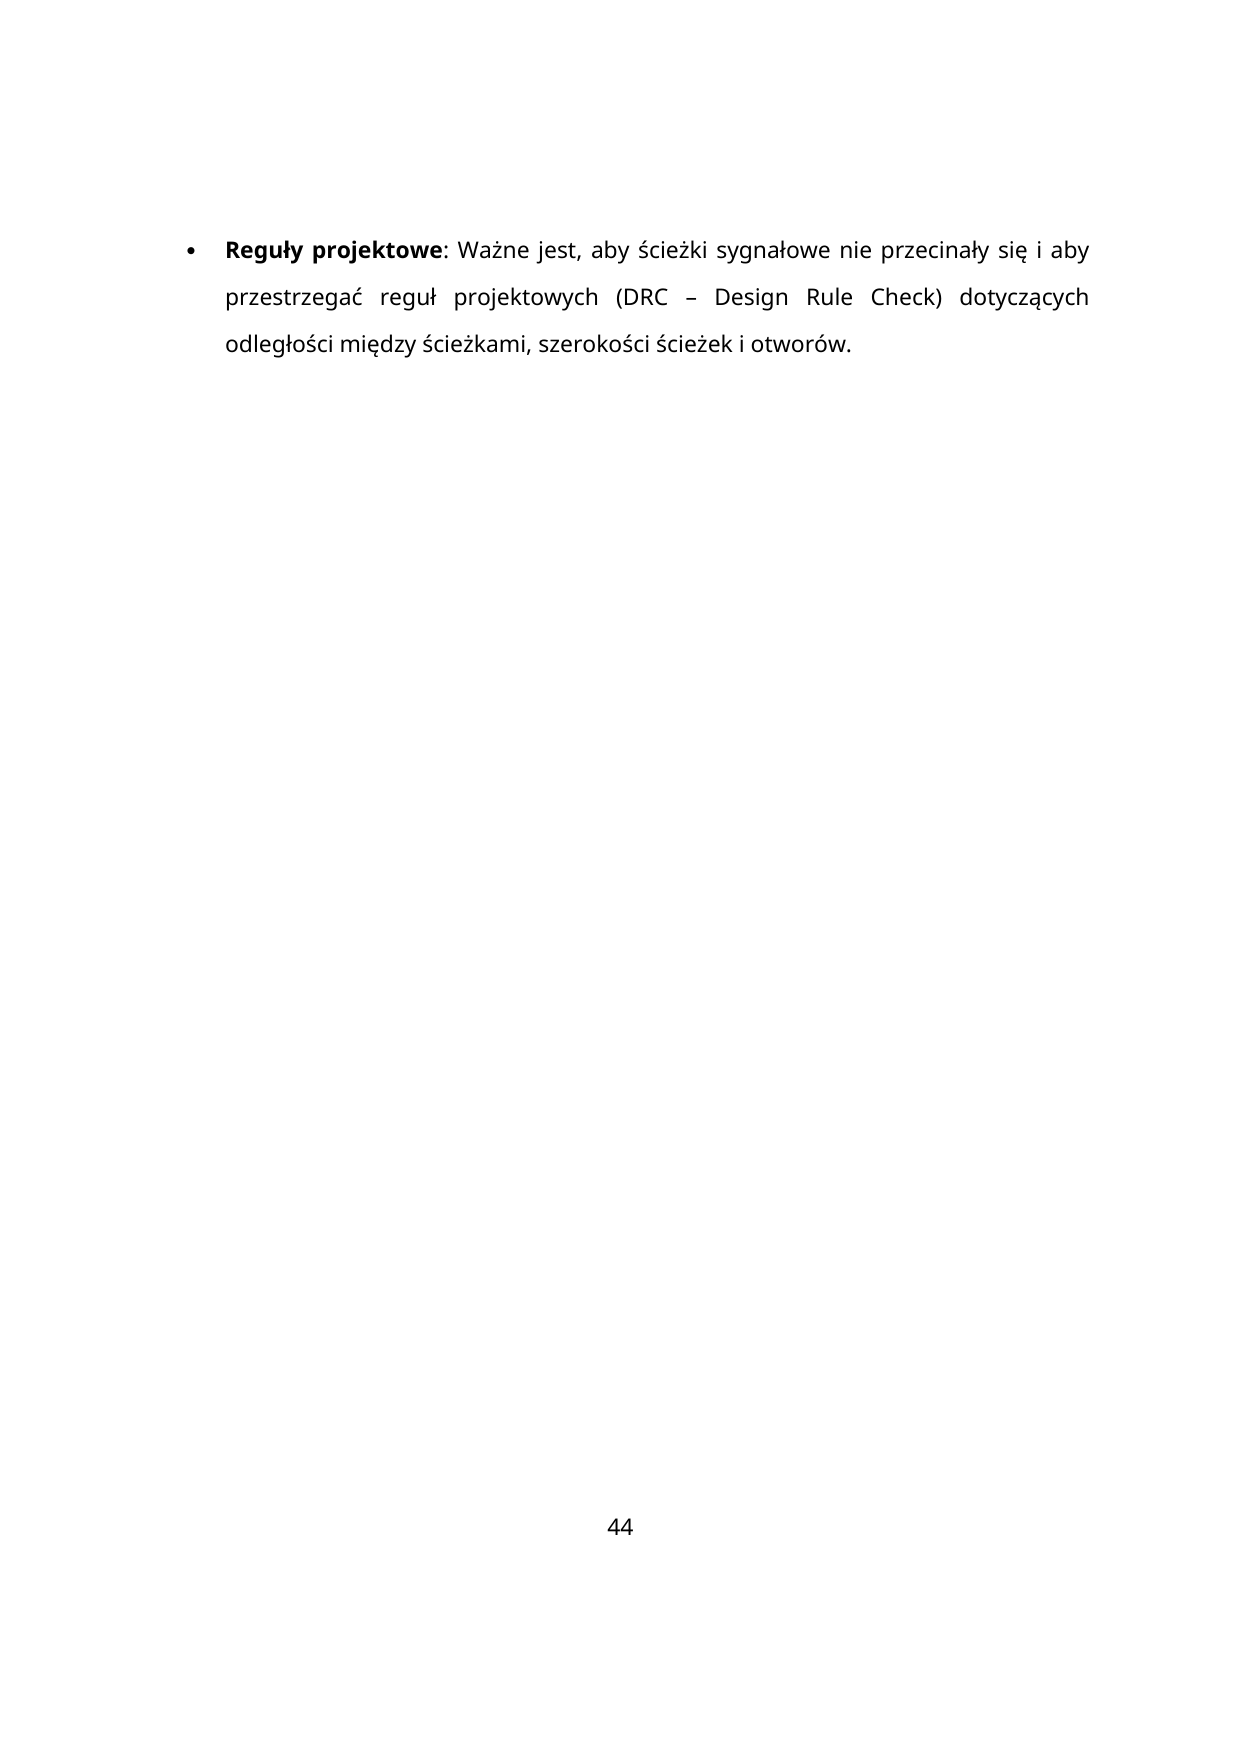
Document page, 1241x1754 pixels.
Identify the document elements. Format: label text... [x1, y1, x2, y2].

list Reguły projektowe: Ważne jest, aby ścieżki sygnałowe nie przecinały się i aby przestrzegać reguł projektowych (DRC – Design Rule Check) dotyczących odległości między ścieżkami, szerokości ścieżek i otworów. [187, 234, 1090, 359]
